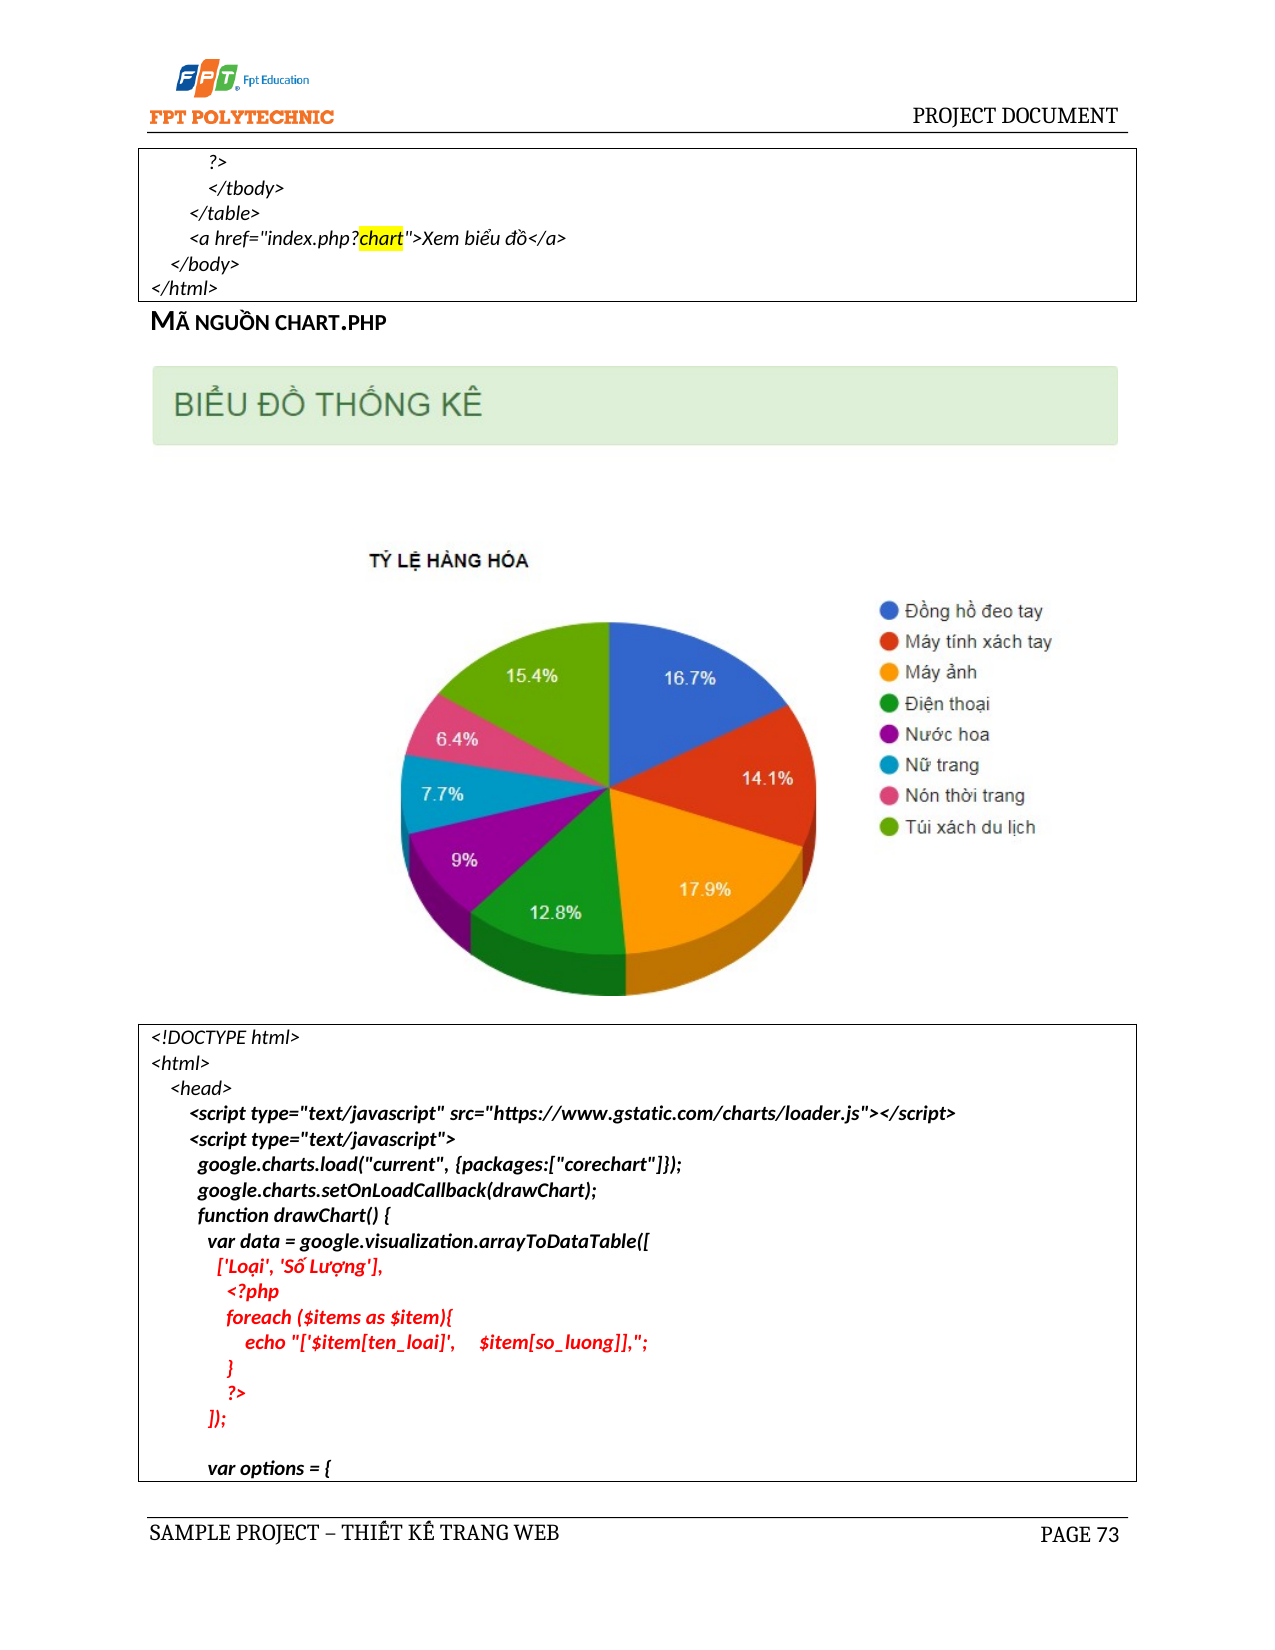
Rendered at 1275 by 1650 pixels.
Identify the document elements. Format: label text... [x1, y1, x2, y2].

subtitle MÃ NGUỒN CHART.PHP [150, 302, 1148, 338]
table_header ?> </tbody> </table> <a href="index.php?chart">Xem biểu đồ</a> </body> </html> [139, 149, 1136, 301]
picture [152, 366, 1118, 996]
picture [150, 59, 334, 124]
table_header <!DOCTYPE html> <html> <head> <script type="text/javascript" src="https://www.gstatic.com/charts/loader.js"></script> <script type="text/javascript"> google.charts.load("current", {packages:["corechart"]}); google.charts.setOnLoadCallback(drawChart); function drawChart() { var data = google.visualization.arrayToDataTable([ ['Loại', 'Số Lượng'], <?php foreach ($items as $item){ echo "['$item[ten_loai]', $item[so_luong]],"; } ?> ]); var options = { [139, 1025, 1136, 1481]
